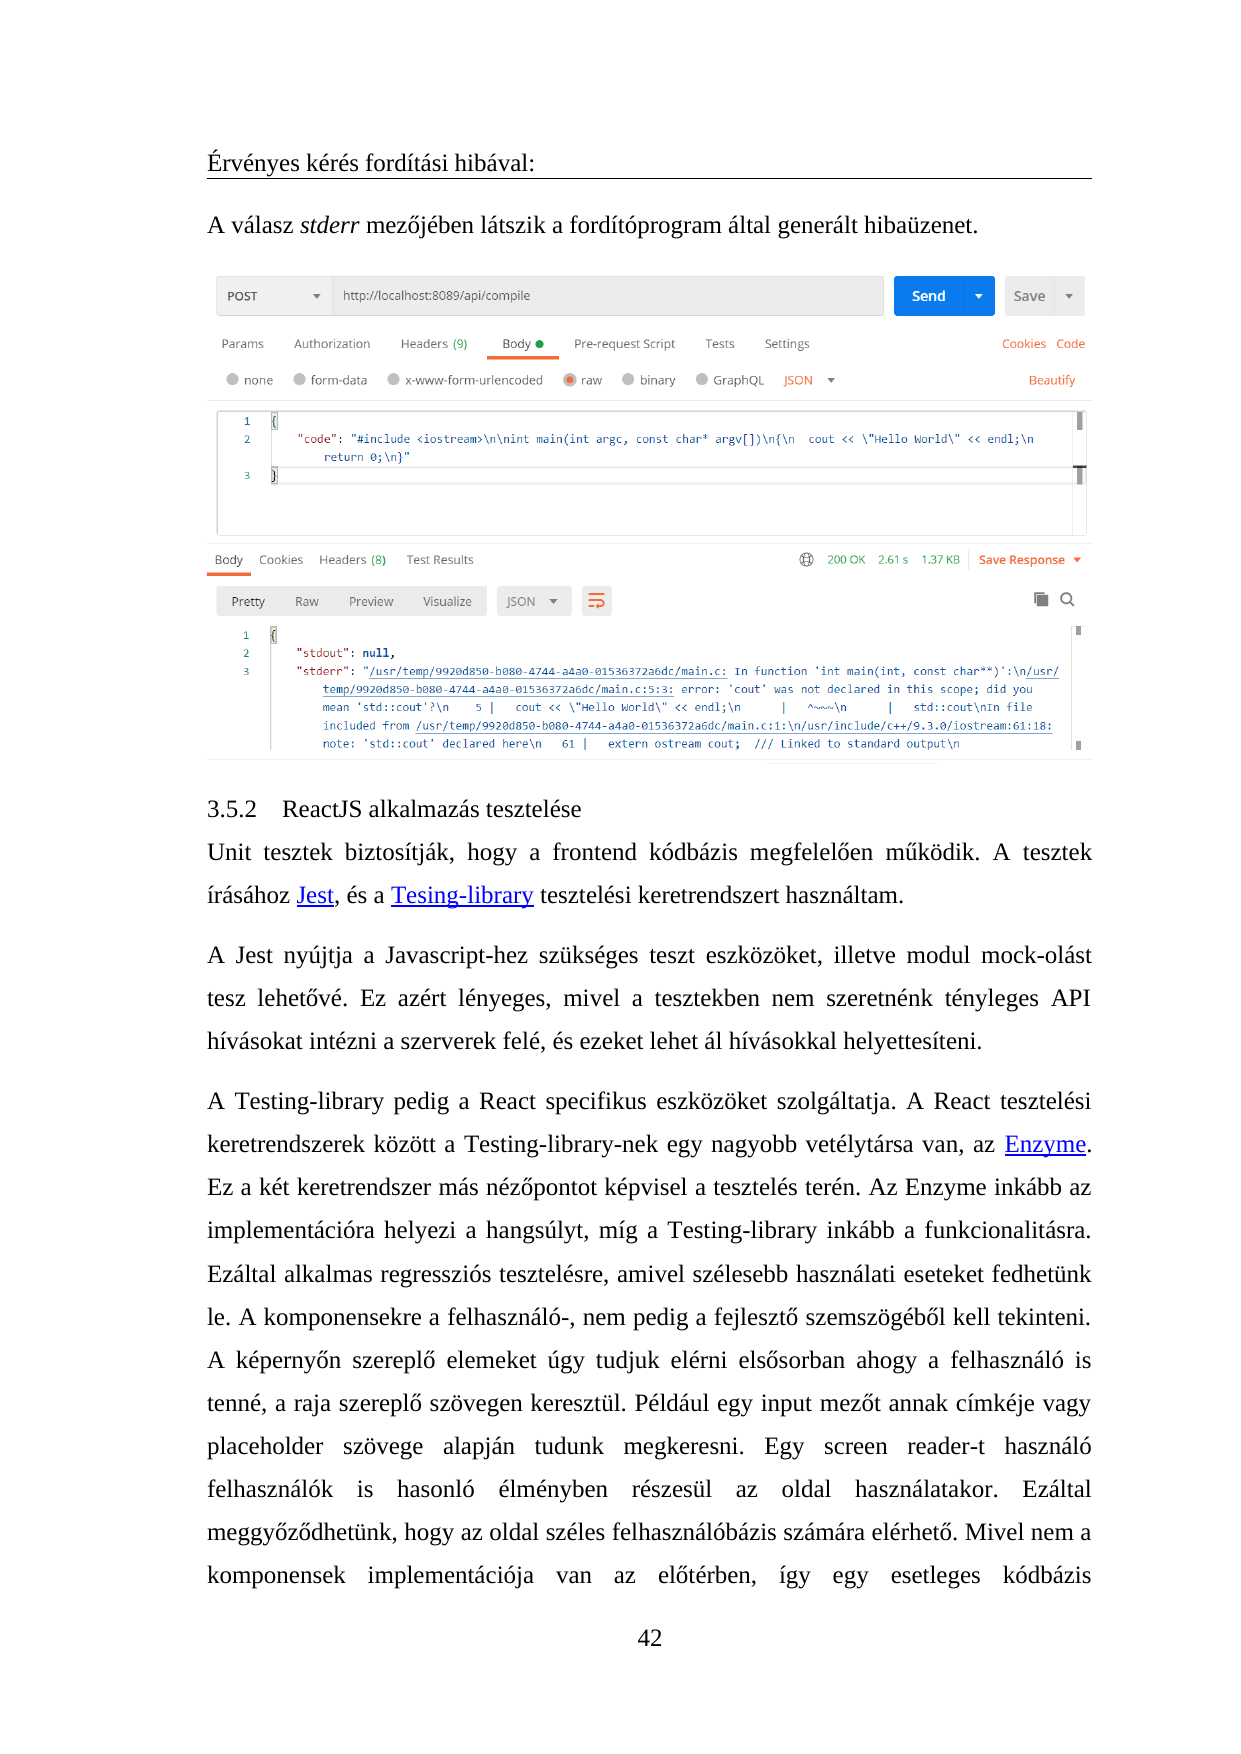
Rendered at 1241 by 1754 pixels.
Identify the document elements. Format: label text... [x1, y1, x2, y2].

text A válasz stderr mezőjében látszik a fordítóprogram által generált hibaüzenet. [207, 211, 1092, 239]
text A Jest nyújtja a Javascript-hez szükséges teszt eszközöket, illetve modul mock-olást tesz lehetővé. Ez azért lényeges, mivel a tesztekben nem szeretnénk tényleges API hívásokat intézni a szerverek felé, és ezeket lehet ál hívásokkal helyettesíteni. [207, 940, 1092, 1055]
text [207, 1086, 1092, 1589]
picture [206, 270, 1093, 764]
text Érvényes kérés fordítási hibával: [207, 148, 1092, 178]
subtitle ReactJS alkalmazás tesztelése [207, 794, 1092, 823]
text Unit tesztek biztosítják, hogy a frontend kódbázis megfelelően működik. A tesztek írásához Jest, és a Tesing-library tesztelési keretrendszert használtam. [207, 837, 1092, 909]
